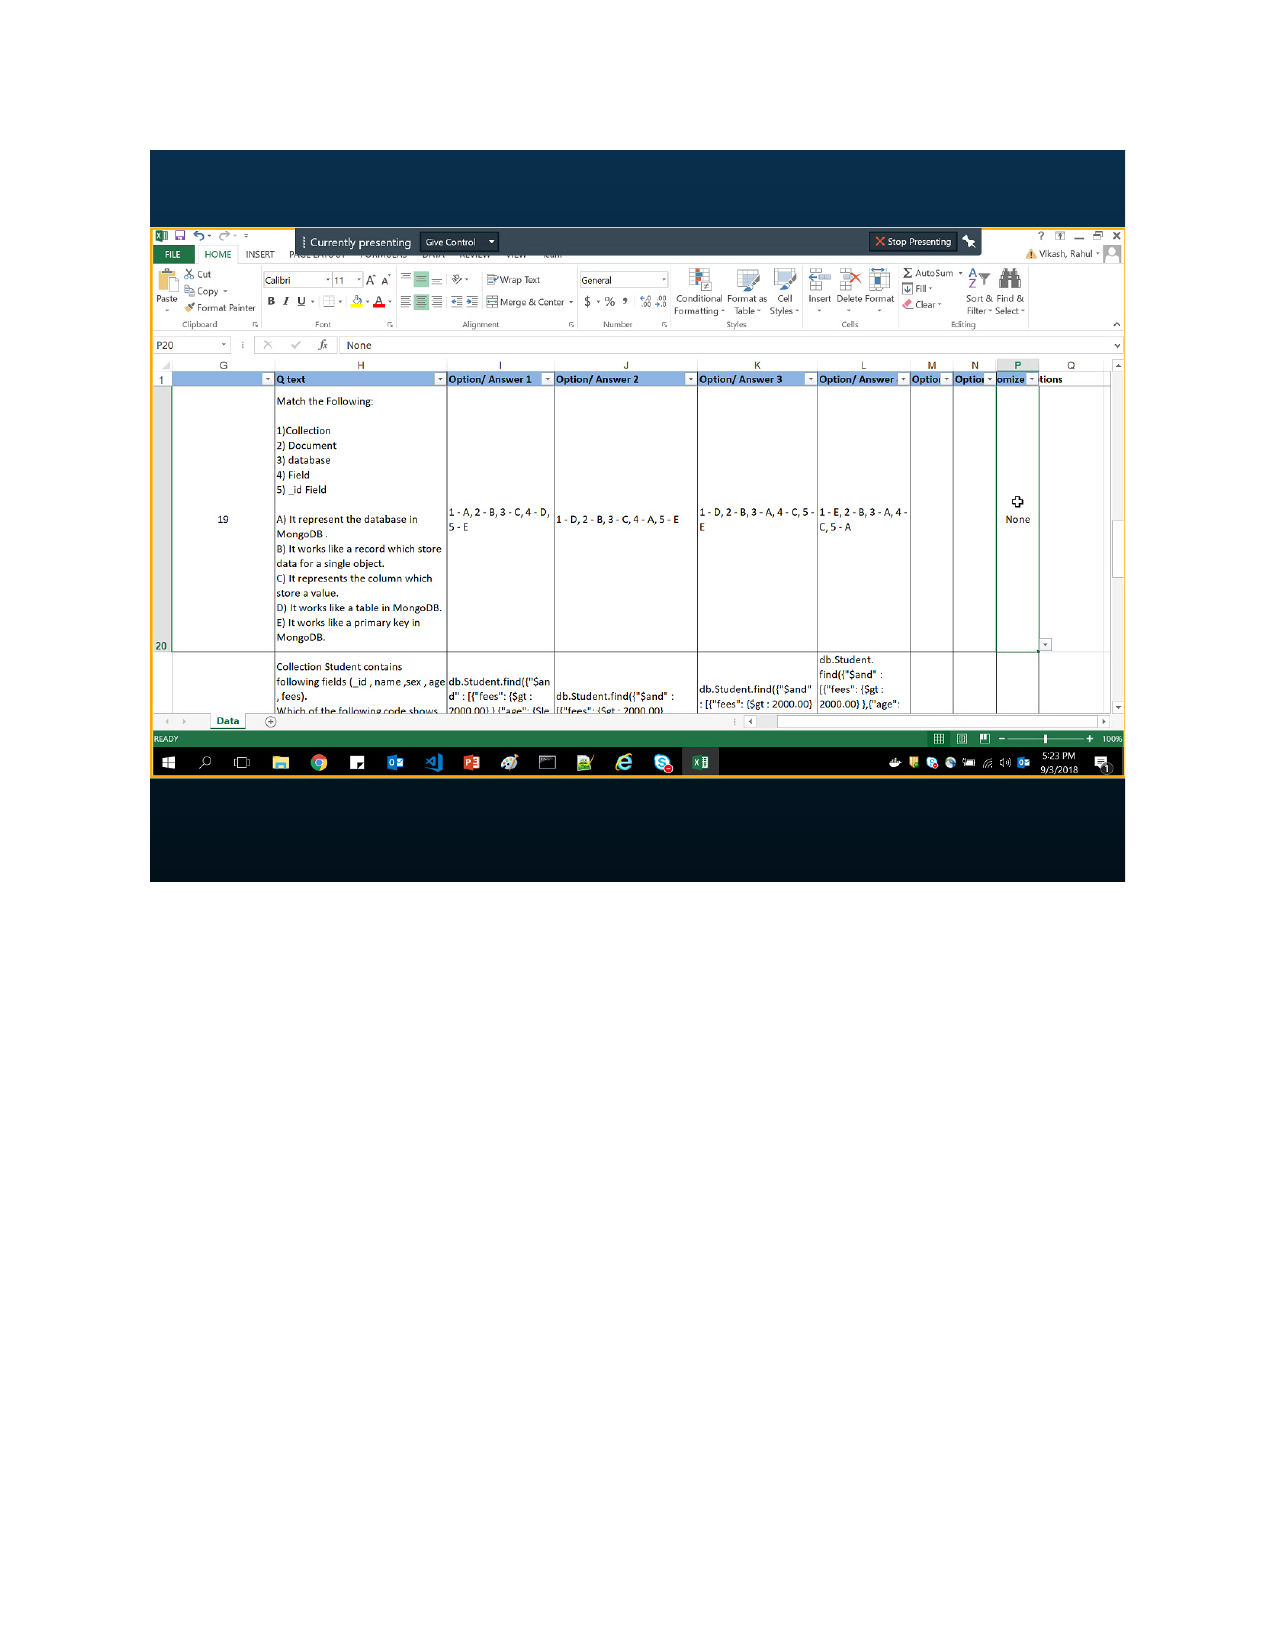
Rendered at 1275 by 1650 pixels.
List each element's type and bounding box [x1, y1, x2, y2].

picture [150, 150, 1125, 882]
